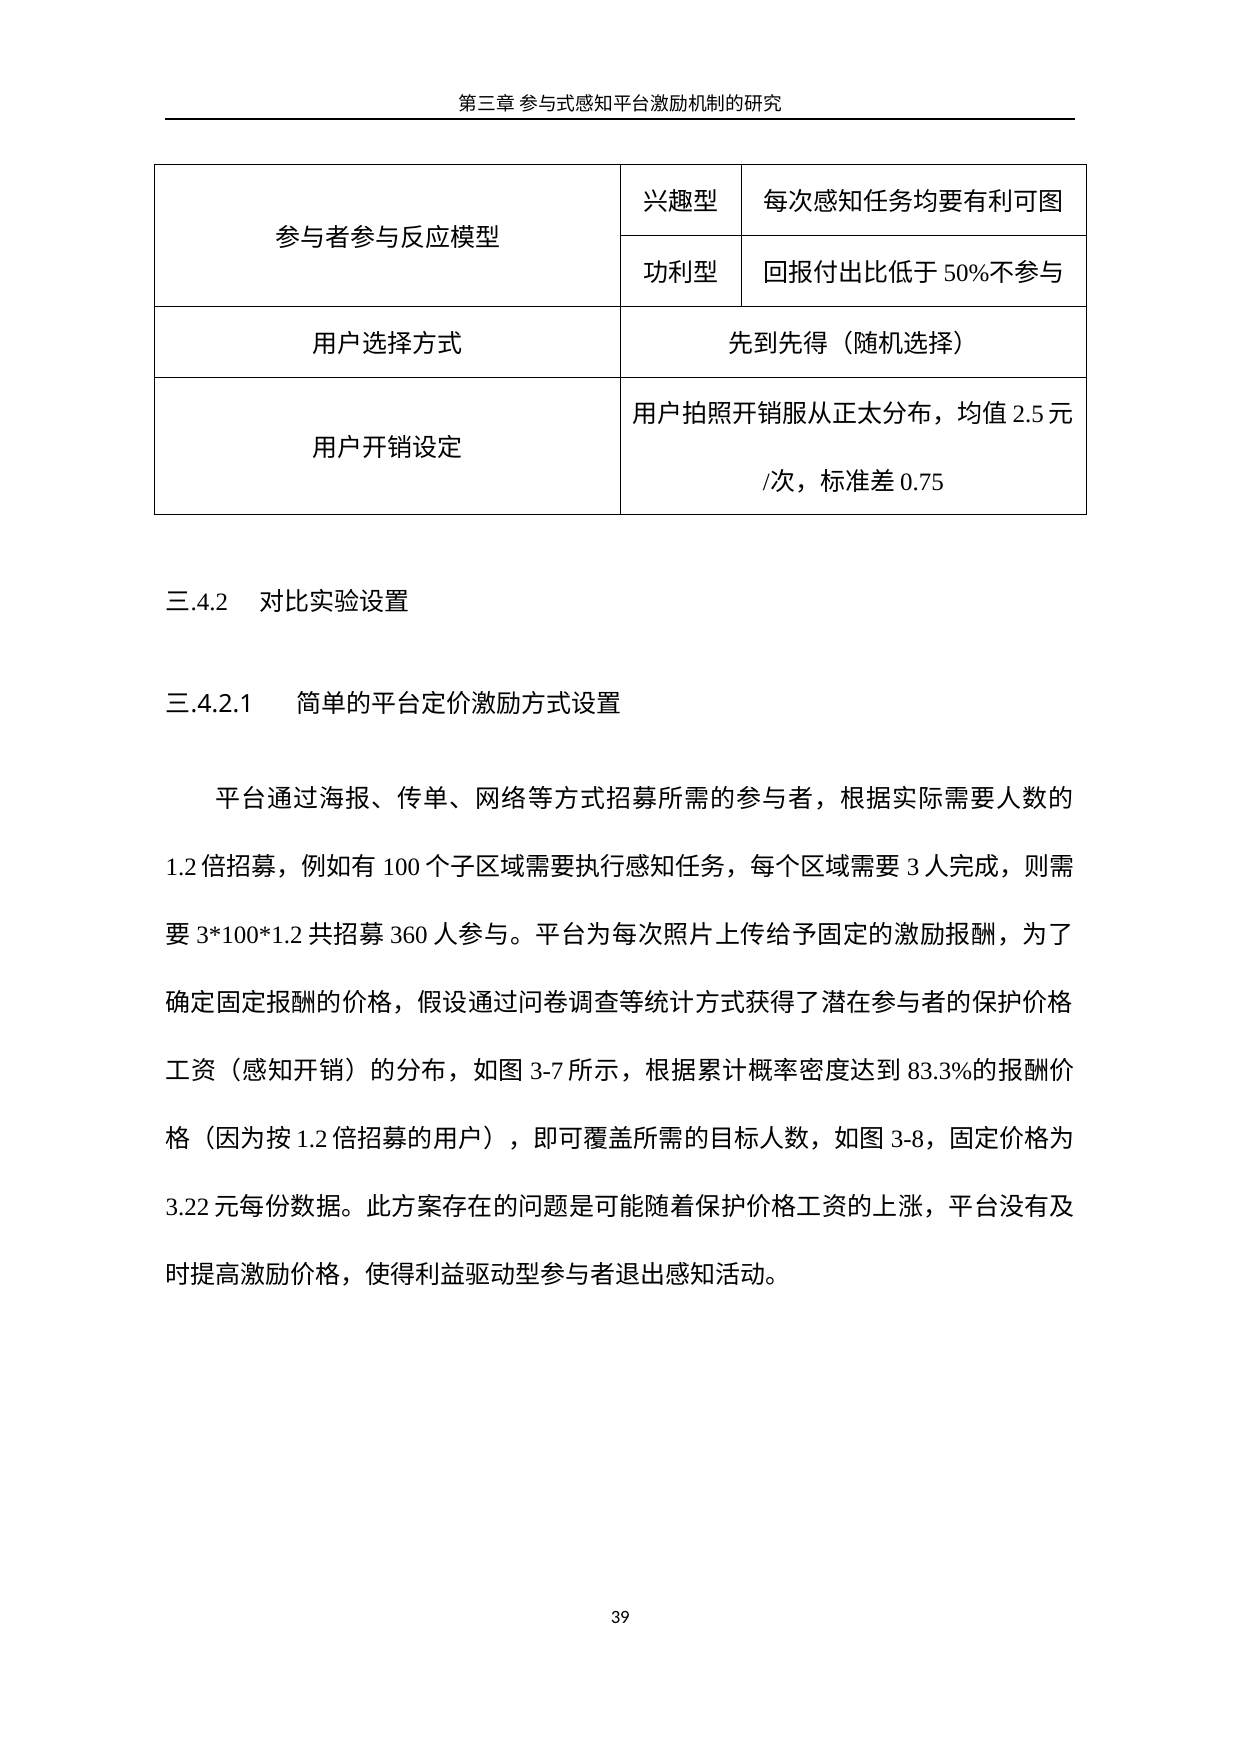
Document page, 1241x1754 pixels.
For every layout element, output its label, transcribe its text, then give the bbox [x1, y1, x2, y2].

table_cell 参与者参与反应模型 [155, 165, 620, 306]
text 平台通过海报、传单、网络等方式招募所需的参与者，根据实际需要人数的1.2倍招募，例如有100个子区域需要执行感知任务，每个区域需要3人完成，则需要3*100*1.2共招募360人参与。平台为每次照片上传给予固定的激励报酬，为了确定固定报酬的价格，假设通过问卷调查等统计方式获得了潜在参与者的保护价格工资（感知开销）的分布，如图3-7所示，根据累计概率密度达到83.3%的报酬价格（因为按1.2倍招募的用户），即可覆盖所需的目标人数，如图3-8，固定价格为3.22元每份数据。此方案存在的问题是可能随着保护价格工资的上涨，平台没有及时提高激励价格，使得利益驱动型参与者退出感知活动。 [165, 763, 1075, 1306]
table_cell 兴趣型 [621, 165, 741, 235]
table_cell 用户选择方式 [155, 307, 620, 377]
table_cell 功利型 [621, 236, 741, 306]
table_cell 每次感知任务均要有利可图 [742, 165, 1086, 235]
table_cell 回报付出比低于50%不参与 [742, 236, 1086, 306]
text 简单的平台定价激励方式设置 [165, 668, 1075, 736]
table_cell 用户开销设定 [155, 378, 620, 514]
table_cell 先到先得（随机选择） [621, 307, 1086, 377]
table_cell 用户拍照开销服从正太分布，均值2.5元/次，标准差0.75 [621, 378, 1086, 514]
text 对比实验设置 [165, 566, 1075, 634]
